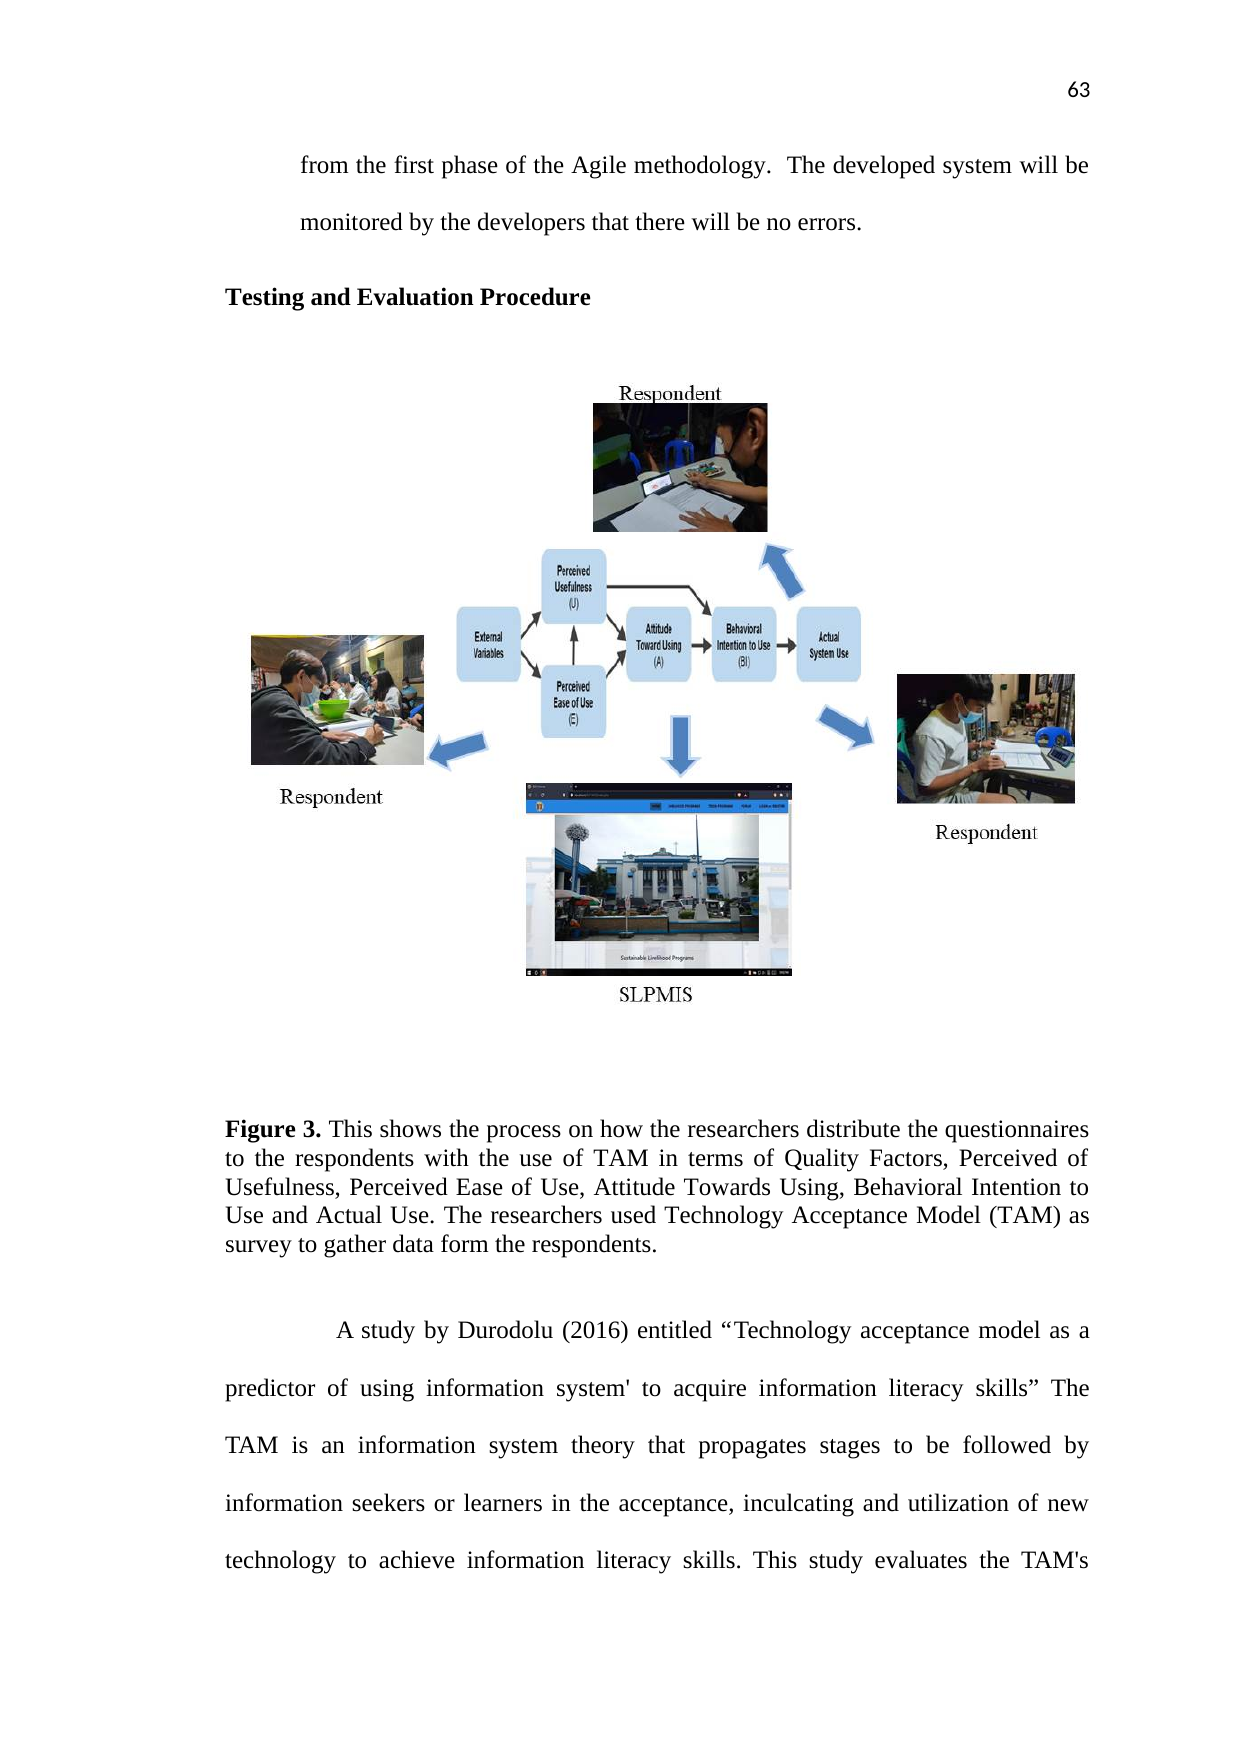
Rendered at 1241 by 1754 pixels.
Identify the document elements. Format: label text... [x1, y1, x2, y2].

text Figure 3. This shows the process on how the researchers distribute the questionnaires to the respondents with the use of TAM in terms of Quality Factors, Perceived of Usefulness, Perceived Ease of Use, Attitude Towards Using, Behavioral Intention to Use and Actual Use. The researchers used Technology Acceptance Model (TAM) as survey to gather data form the respondents. [225, 1114, 1090, 1258]
picture [225, 374, 1088, 1019]
text Testing and Evaluation Procedure [225, 282, 1090, 310]
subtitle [225, 1258, 1090, 1574]
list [262, 150, 1090, 236]
